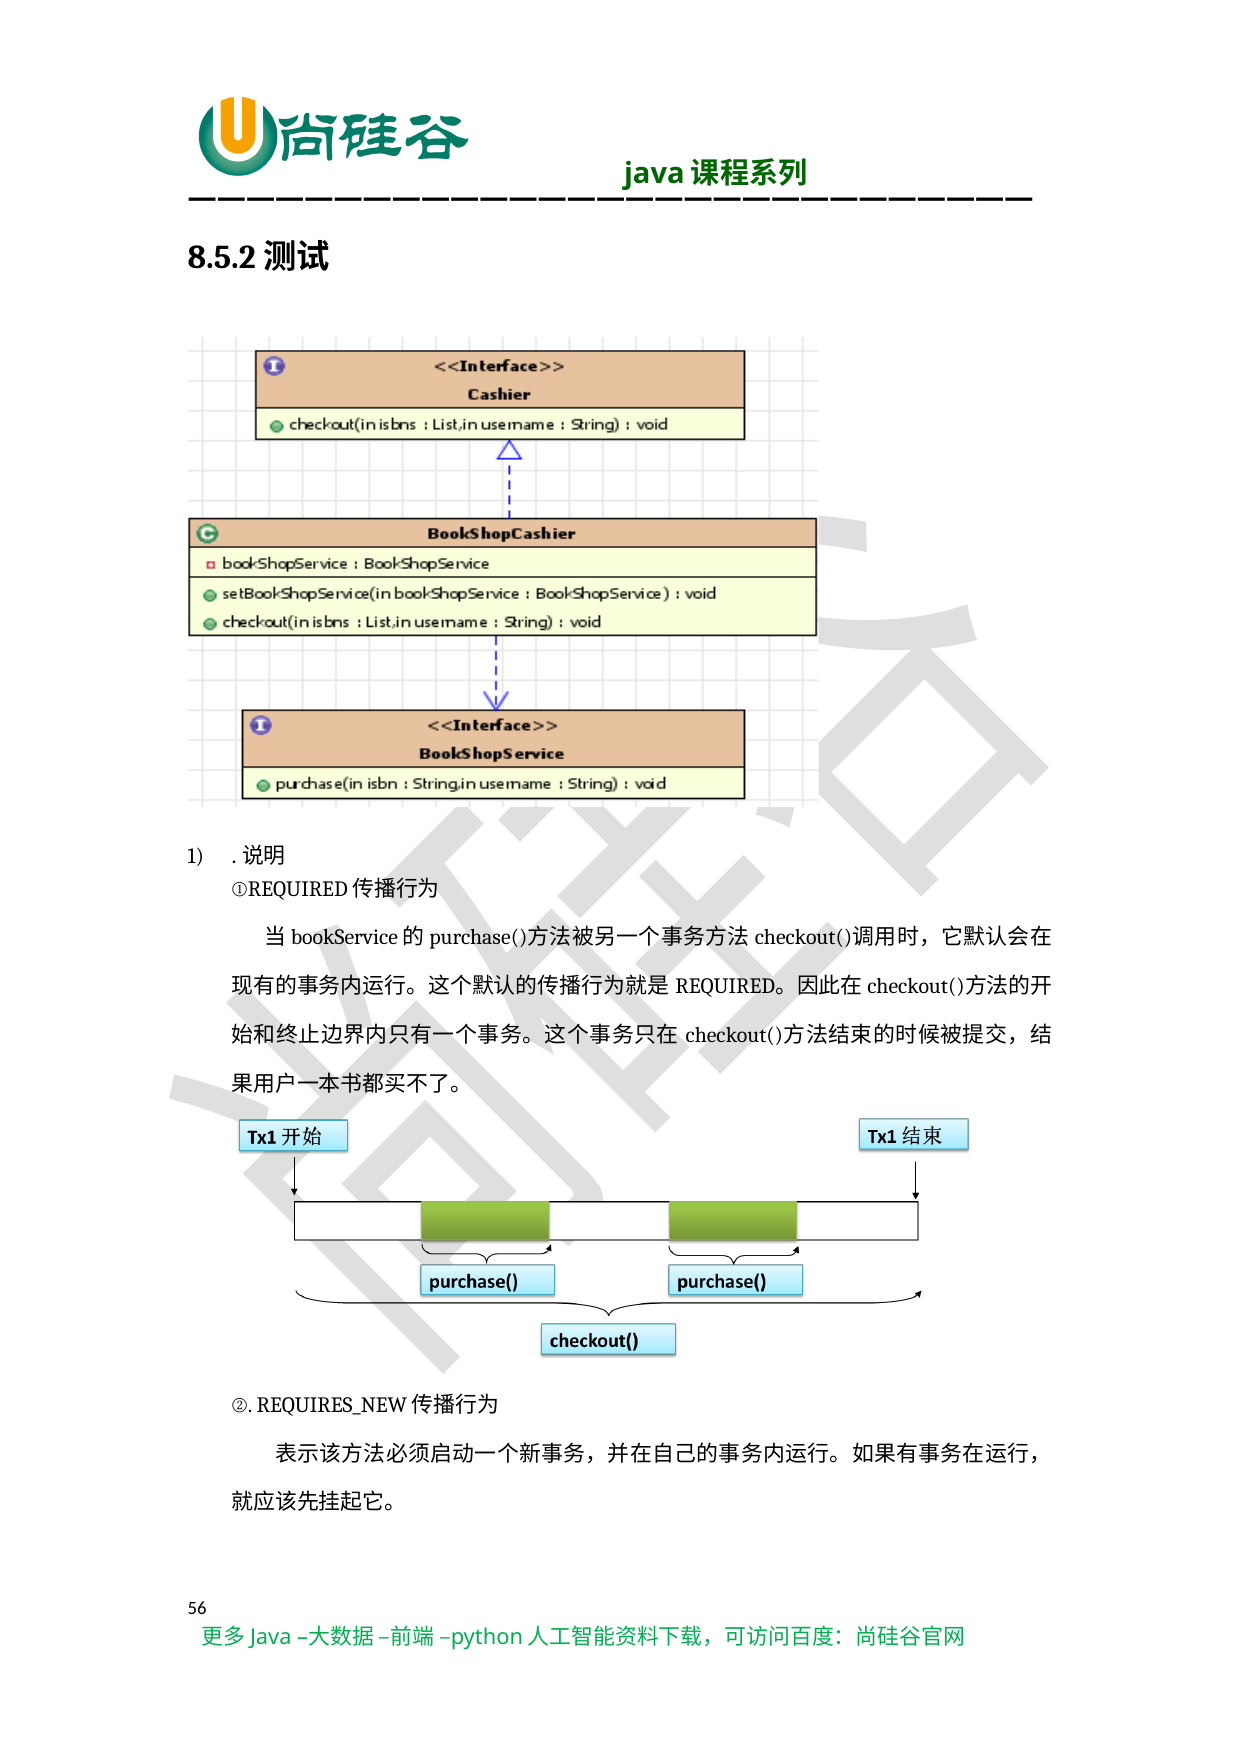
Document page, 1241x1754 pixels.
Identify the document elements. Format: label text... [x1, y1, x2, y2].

picture [187, 337, 819, 807]
picture [231, 1113, 972, 1370]
text ①REQUIRED传播行为 [187, 871, 1053, 903]
list . 说明 [187, 838, 1053, 871]
text ②. REQUIRES_NEW传播行为 [187, 1387, 1053, 1419]
subtitle 8.5.2 测试 [187, 221, 1053, 286]
text 表示该方法必须启动一个新事务，并在自己的事务内运行。如果有事务在运行，就应该先挂起它。 [231, 1435, 1053, 1516]
picture [187, 88, 476, 184]
text 当bookService的purchase()方法被另一个事务方法checkout()调用时，它默认会在现有的事务内运行。这个默认的传播行为就是REQUIRED。因此在checkout()方法的开始和终止边界内只有一个事务。这个事务只在checkout()方法结束的时候被提交，结果用户一本书都买不了。 [231, 919, 1053, 1098]
